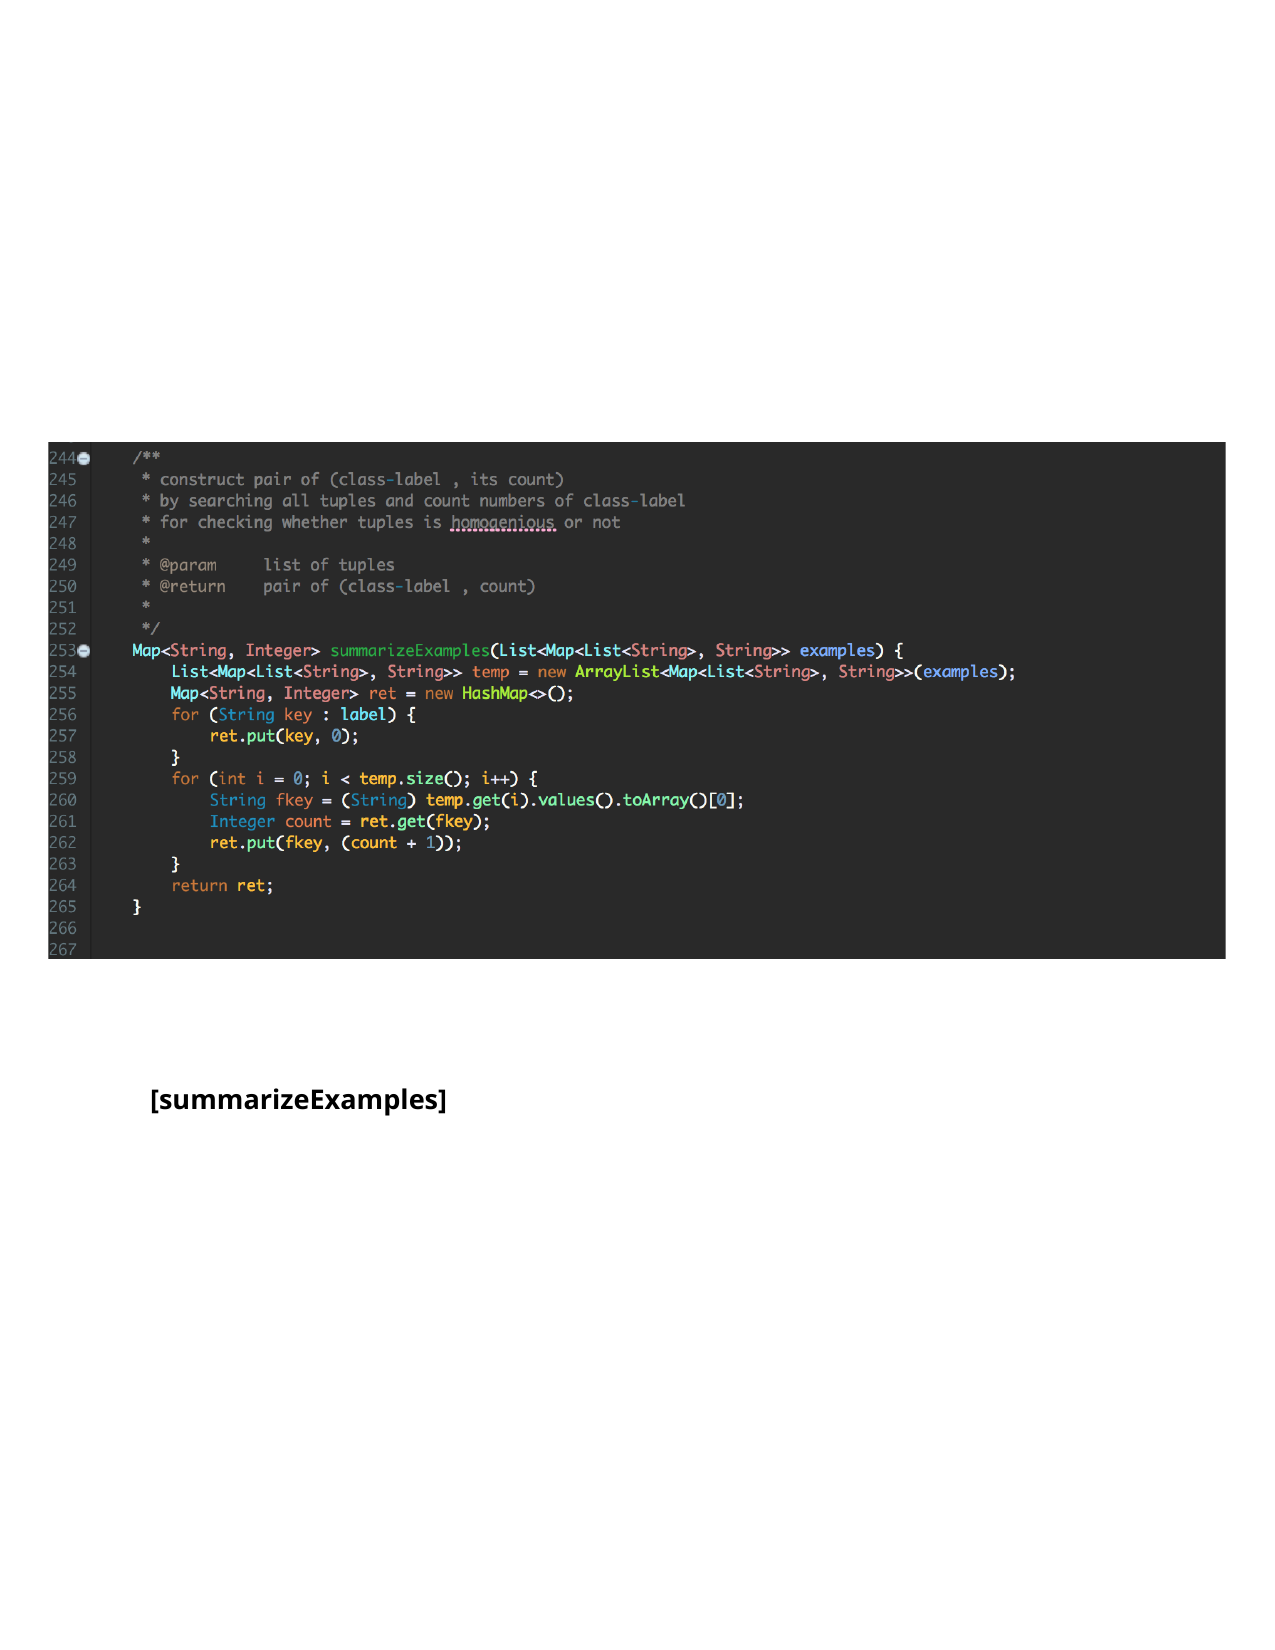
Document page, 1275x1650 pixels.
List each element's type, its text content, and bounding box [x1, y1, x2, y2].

picture [47, 442, 1226, 959]
text [summarizeExamples] [150, 1080, 1125, 1117]
